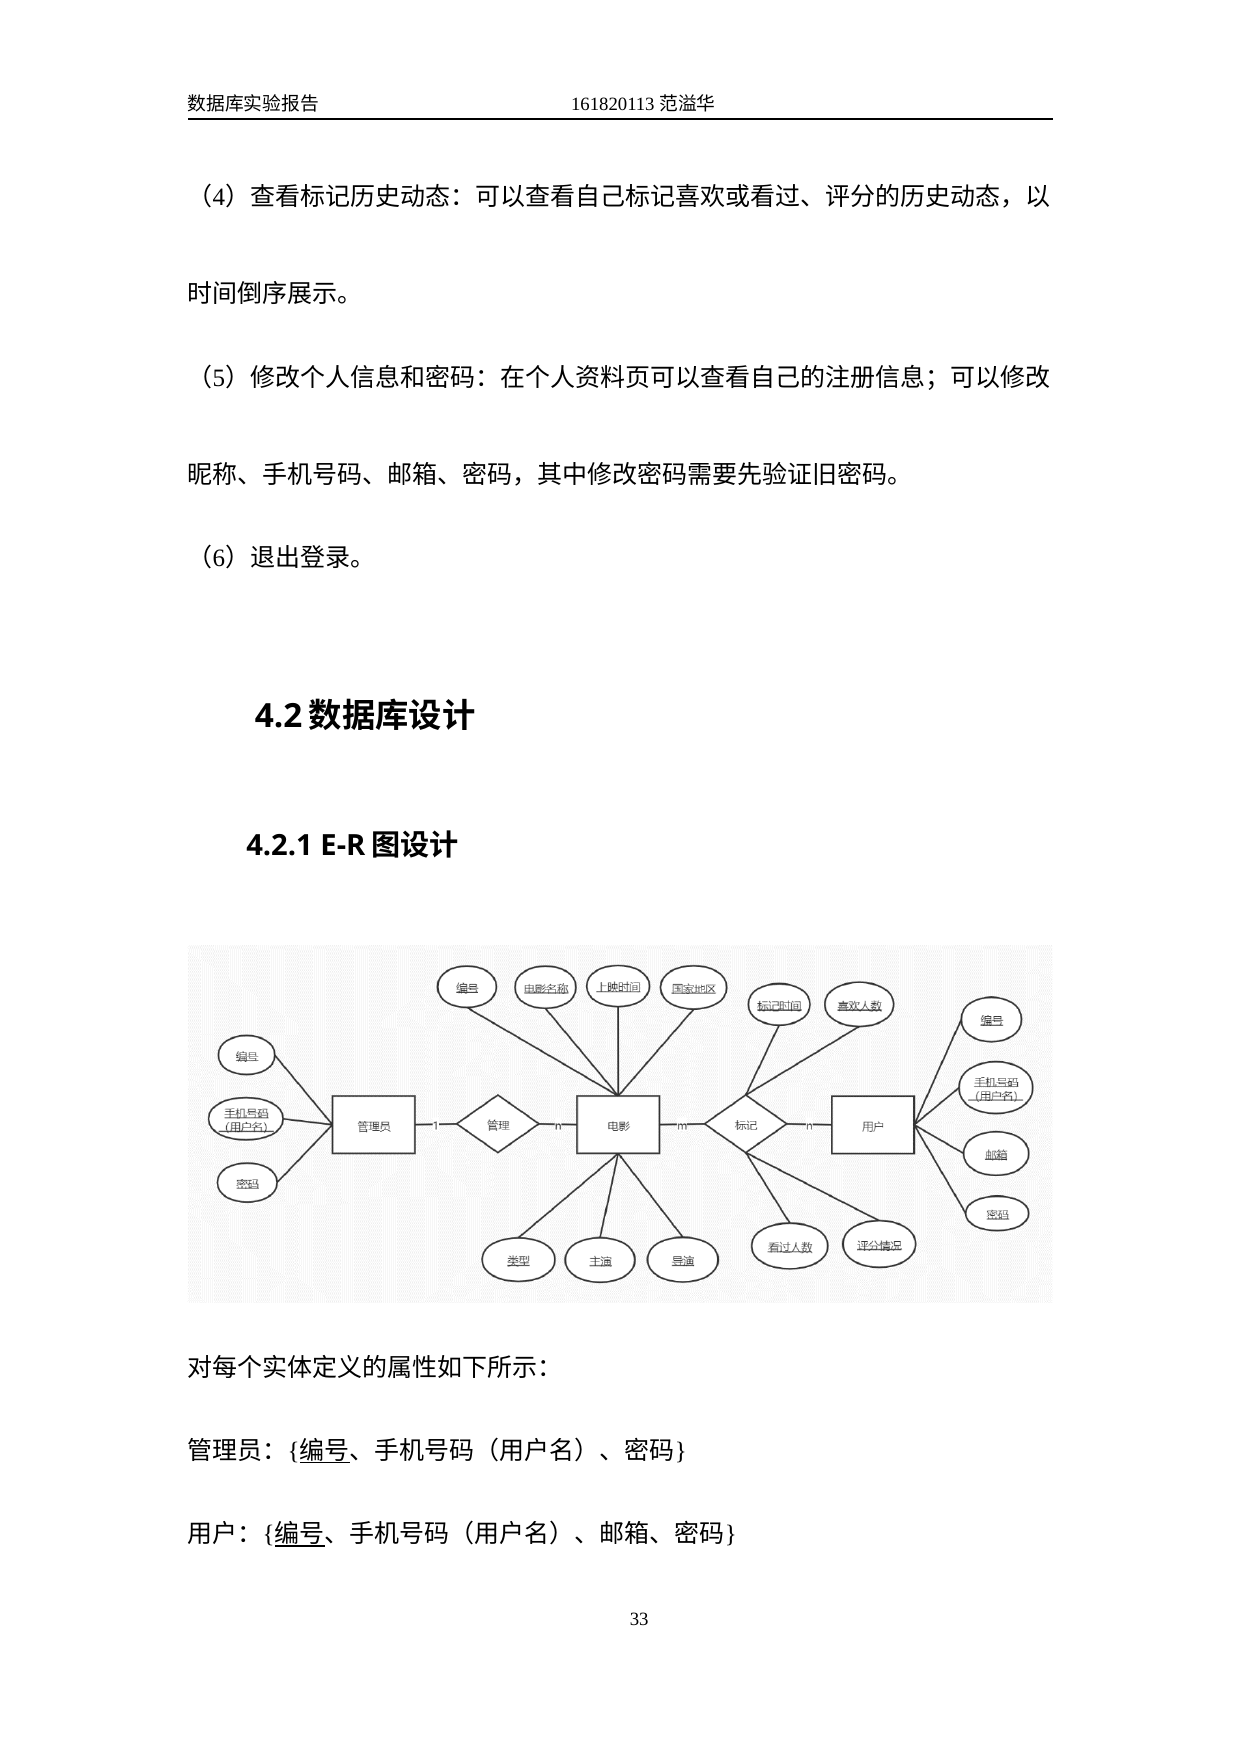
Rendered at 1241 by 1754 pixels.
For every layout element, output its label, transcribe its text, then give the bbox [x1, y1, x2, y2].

text 用户：{编号、手机号码（用户名）、邮箱、密码} [187, 1499, 1053, 1564]
text （4）查看标记历史动态：可以查看自己标记喜欢或看过、评分的历史动态，以时间倒序展示。 [187, 162, 1053, 324]
subtitle 4.2数据库设计 [187, 680, 1053, 745]
text 管理员：{编号、手机号码（用户名）、密码} [187, 1416, 1053, 1481]
subtitle 4.2.1 E-R图设计 [187, 810, 1053, 875]
picture [187, 944, 1053, 1303]
text 对每个实体定义的属性如下所示： [187, 1333, 1053, 1398]
text （6）退出登录。 [187, 523, 1053, 588]
text （5）修改个人信息和密码：在个人资料页可以查看自己的注册信息；可以修改昵称、手机号码、邮箱、密码，其中修改密码需要先验证旧密码。 [187, 343, 1053, 505]
